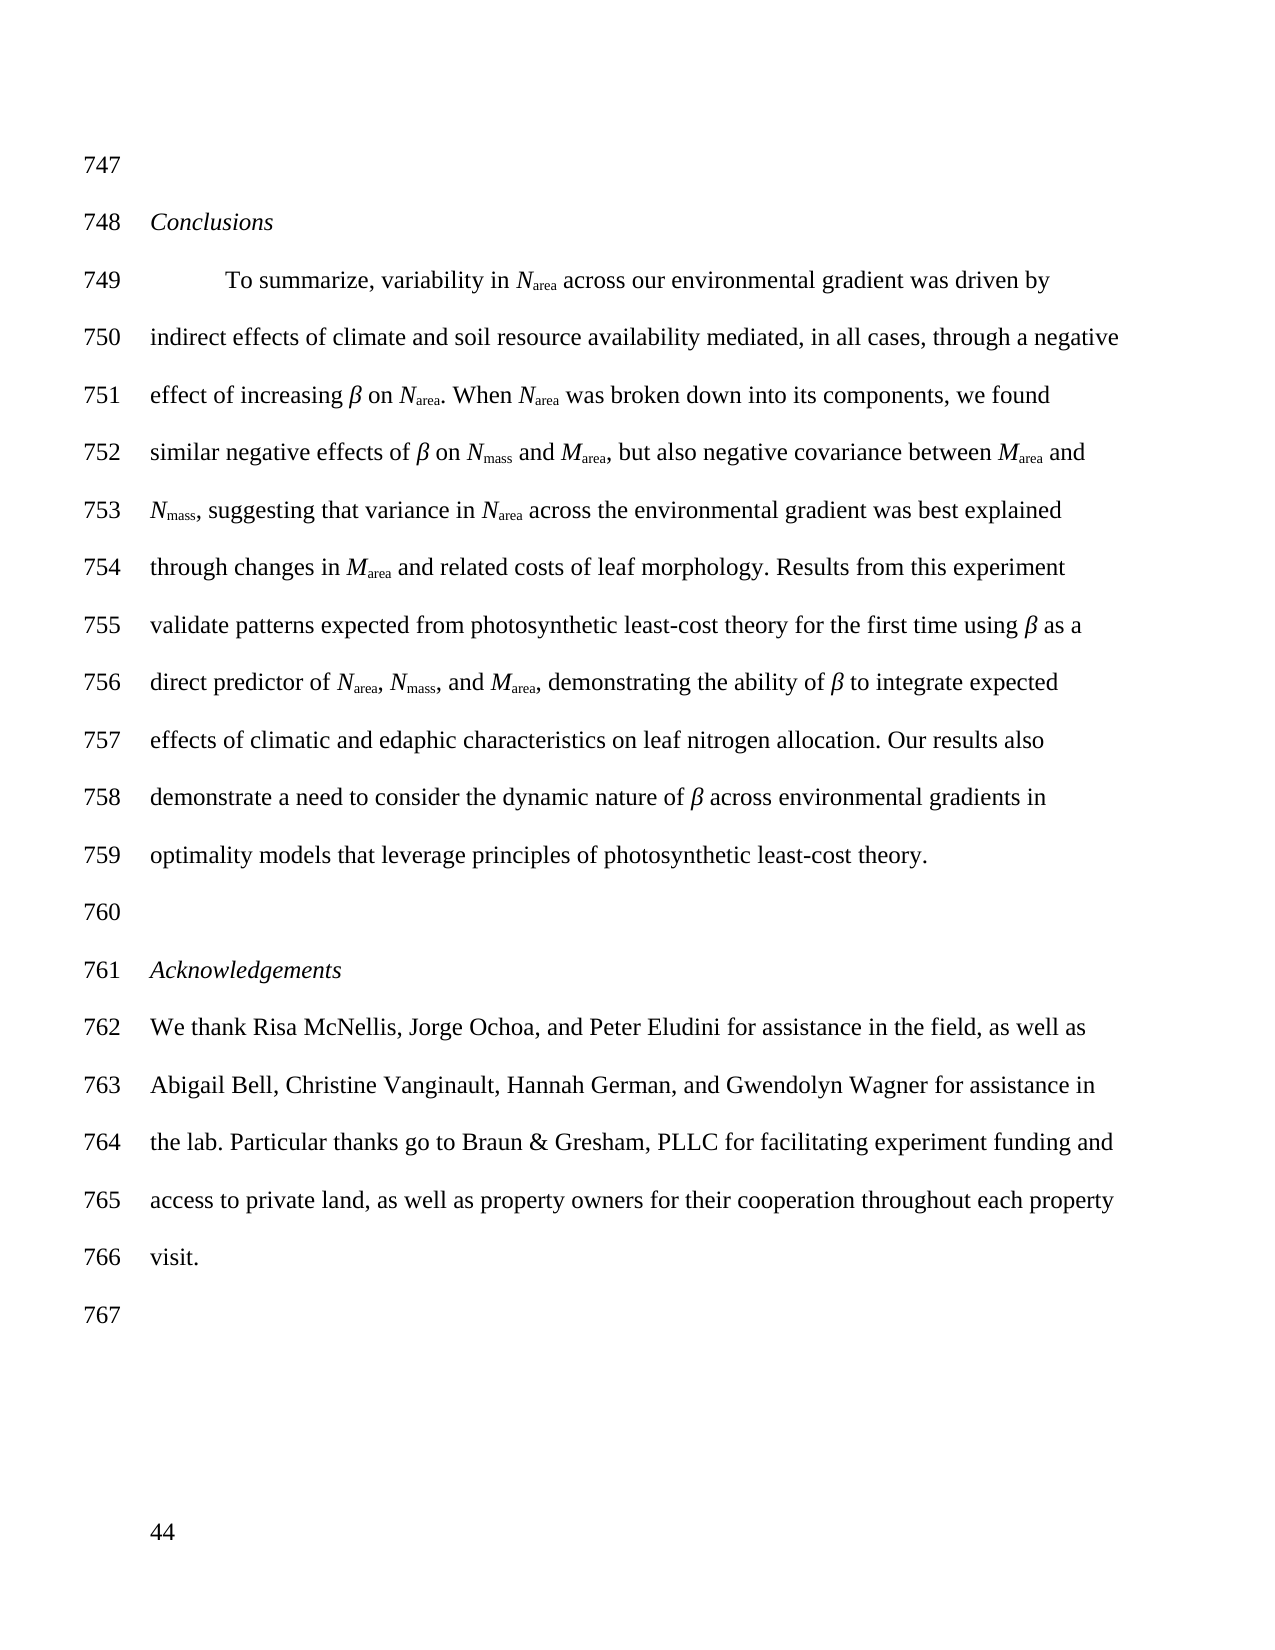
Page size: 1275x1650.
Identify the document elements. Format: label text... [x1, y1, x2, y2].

text We thank Risa McNellis, Jorge Ochoa, and Peter Eludini for assistance in the field, as well as Abigail Bell, Christine Vanginault, Hannah German, and Gwendolyn Wagner for assistance in the lab. Particular thanks go to Braun & Gresham, PLLC for facilitating experiment funding and access to private land, as well as property owners for their cooperation throughout each property visit. [150, 1012, 1125, 1271]
text Conclusions [150, 207, 1125, 236]
text Acknowledgements [150, 955, 1125, 984]
text To summarize, variability in Narea across our environmental gradient was driven by indirect effects of climate and soil resource availability mediated, in all cases, through a negative effect of increasing β on Narea. When Narea was broken down into its components, we found similar negative effects of β on Nmass and Marea, but also negative covariance between Marea and Nmass, suggesting that variance in Narea across the environmental gradient was best explained through changes in Marea and related costs of leaf morphology. Results from this experiment validate patterns expected from photosynthetic least-cost theory for the first time using β as a direct predictor of Narea, Nmass, and Marea, demonstrating the ability of β to integrate expected effects of climatic and edaphic characteristics on leaf nitrogen allocation. Our results also demonstrate a need to consider the dynamic nature of β across environmental gradients in optimality models that leverage principles of photosynthetic least-cost theory. [150, 265, 1125, 869]
